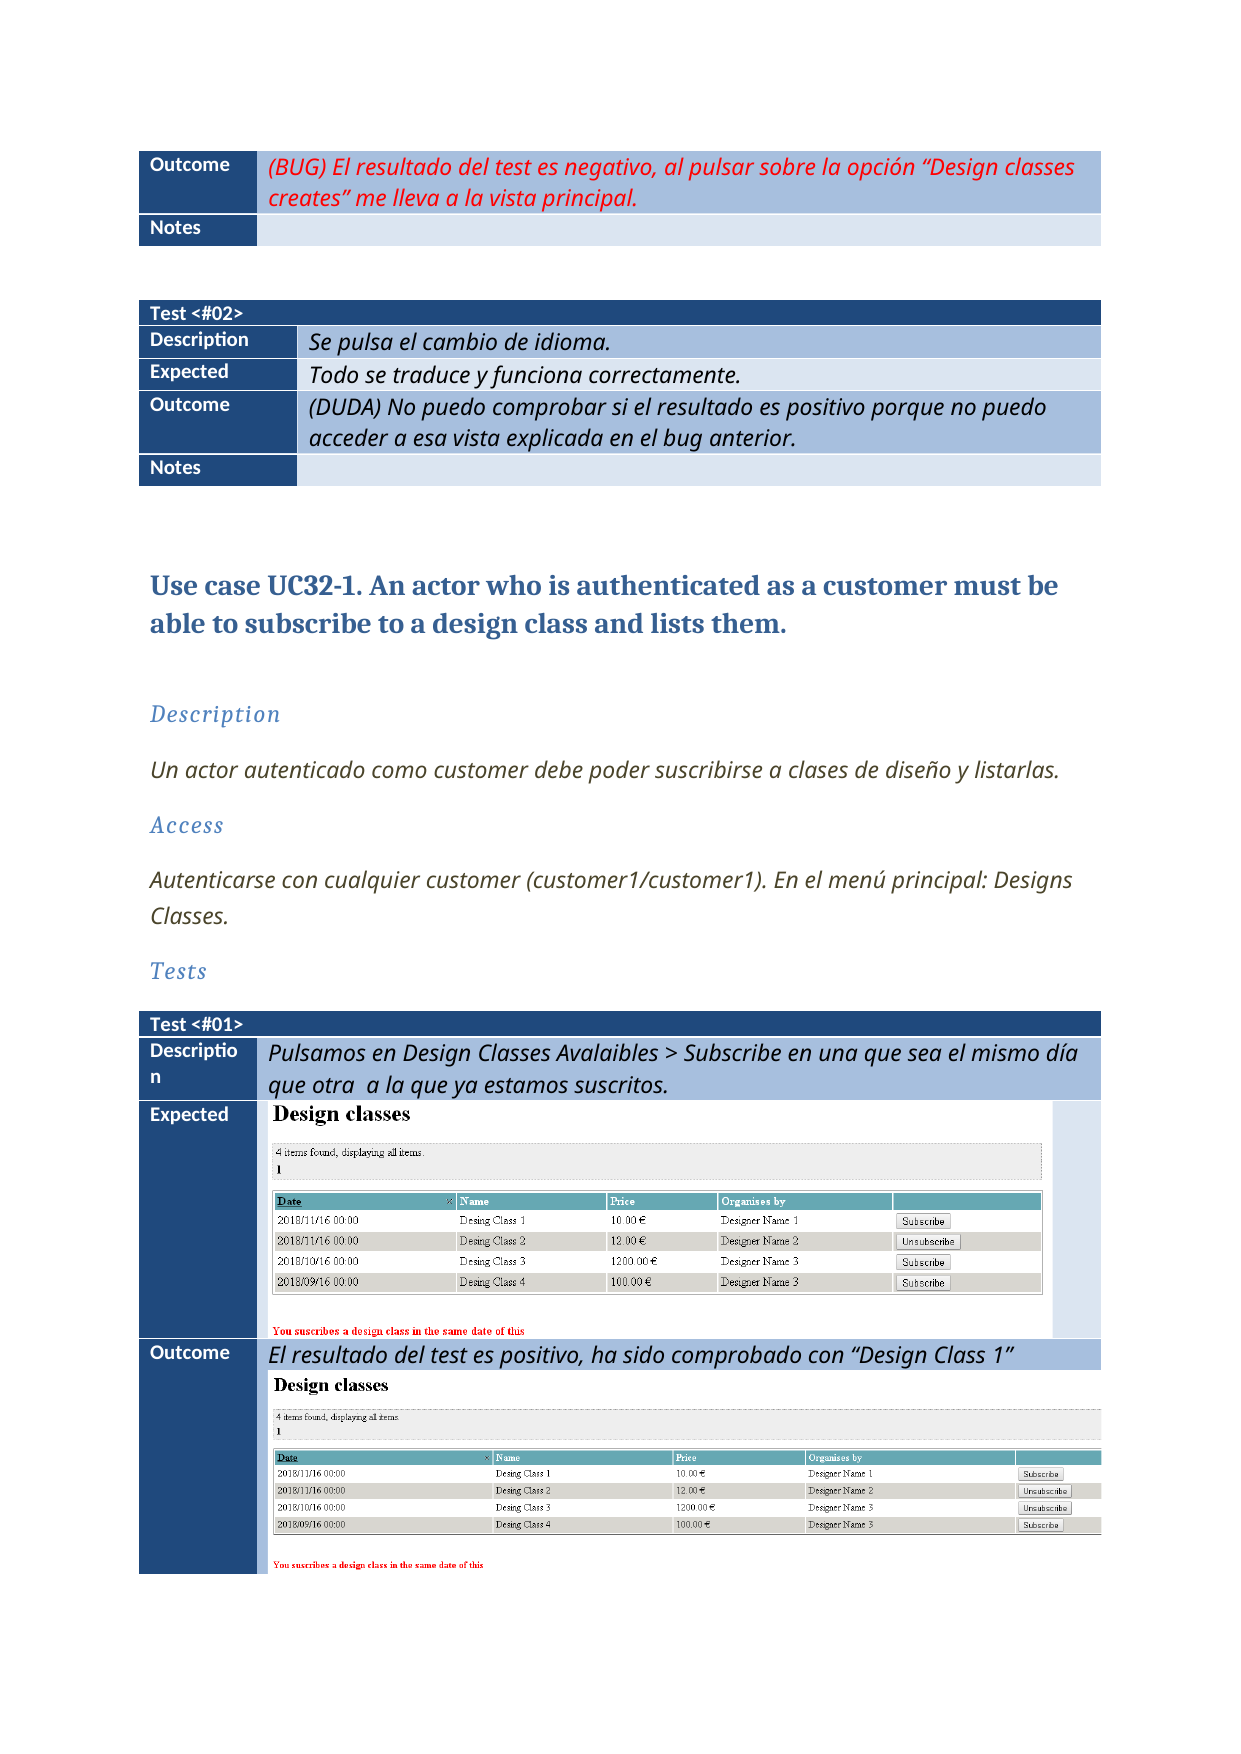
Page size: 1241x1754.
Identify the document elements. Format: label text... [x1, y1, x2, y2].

text Tests [150, 957, 1090, 986]
table_cell Todo se traduce y funciona correctamente. [298, 359, 1101, 390]
table_cell Notes [139, 455, 297, 486]
table_cell Outcome [139, 391, 297, 453]
table_cell Expected [139, 359, 297, 390]
table_cell Description [139, 326, 297, 358]
table_cell Description [139, 1038, 257, 1100]
table_cell Expected [139, 1101, 257, 1338]
table_header Test <#01> [139, 1011, 1101, 1036]
text Description [150, 700, 1090, 729]
picture [267, 1370, 1102, 1574]
table_cell [257, 215, 1101, 246]
table_header Test <#02> [139, 300, 1101, 325]
table_cell Notes [139, 215, 257, 246]
table_cell (BUG) El resultado del test es negativo, al pulsar sobre la opción “Design classes creates” me lleva a la vista principal. [257, 151, 1101, 213]
table_cell (DUDA) No puedo comprobar si el resultado es positivo porque no puedo acceder a esa vista explicada en el bug anterior. [298, 391, 1101, 453]
table_cell [257, 1101, 267, 1338]
picture [267, 1101, 1053, 1338]
table_cell [298, 455, 1101, 486]
table_cell Outcome [139, 151, 257, 213]
table_cell [1053, 1101, 1101, 1338]
text Un actor autenticado como customer debe poder suscribirse a clases de diseño y listarlas. [150, 754, 1090, 785]
text Access [150, 811, 1090, 839]
table_cell El resultado del test es positivo, ha sido comprobado con “Design Class 1” [257, 1339, 1101, 1574]
text Autenticarse con cualquier customer (customer1/customer1). En el menú principal: Designs Classes. [150, 864, 1090, 932]
table_cell Pulsamos en Design Classes Avalaibles > Subscribe en una que sea el mismo día que otra a la que ya estamos suscritos. [257, 1038, 1101, 1100]
table_cell Outcome [139, 1339, 257, 1574]
table_cell Se pulsa el cambio de idioma. [298, 326, 1101, 358]
text Use case UC32-1. An actor who is authenticated as a customer must be able to subscribe to a design class and lists them. [150, 569, 1090, 641]
